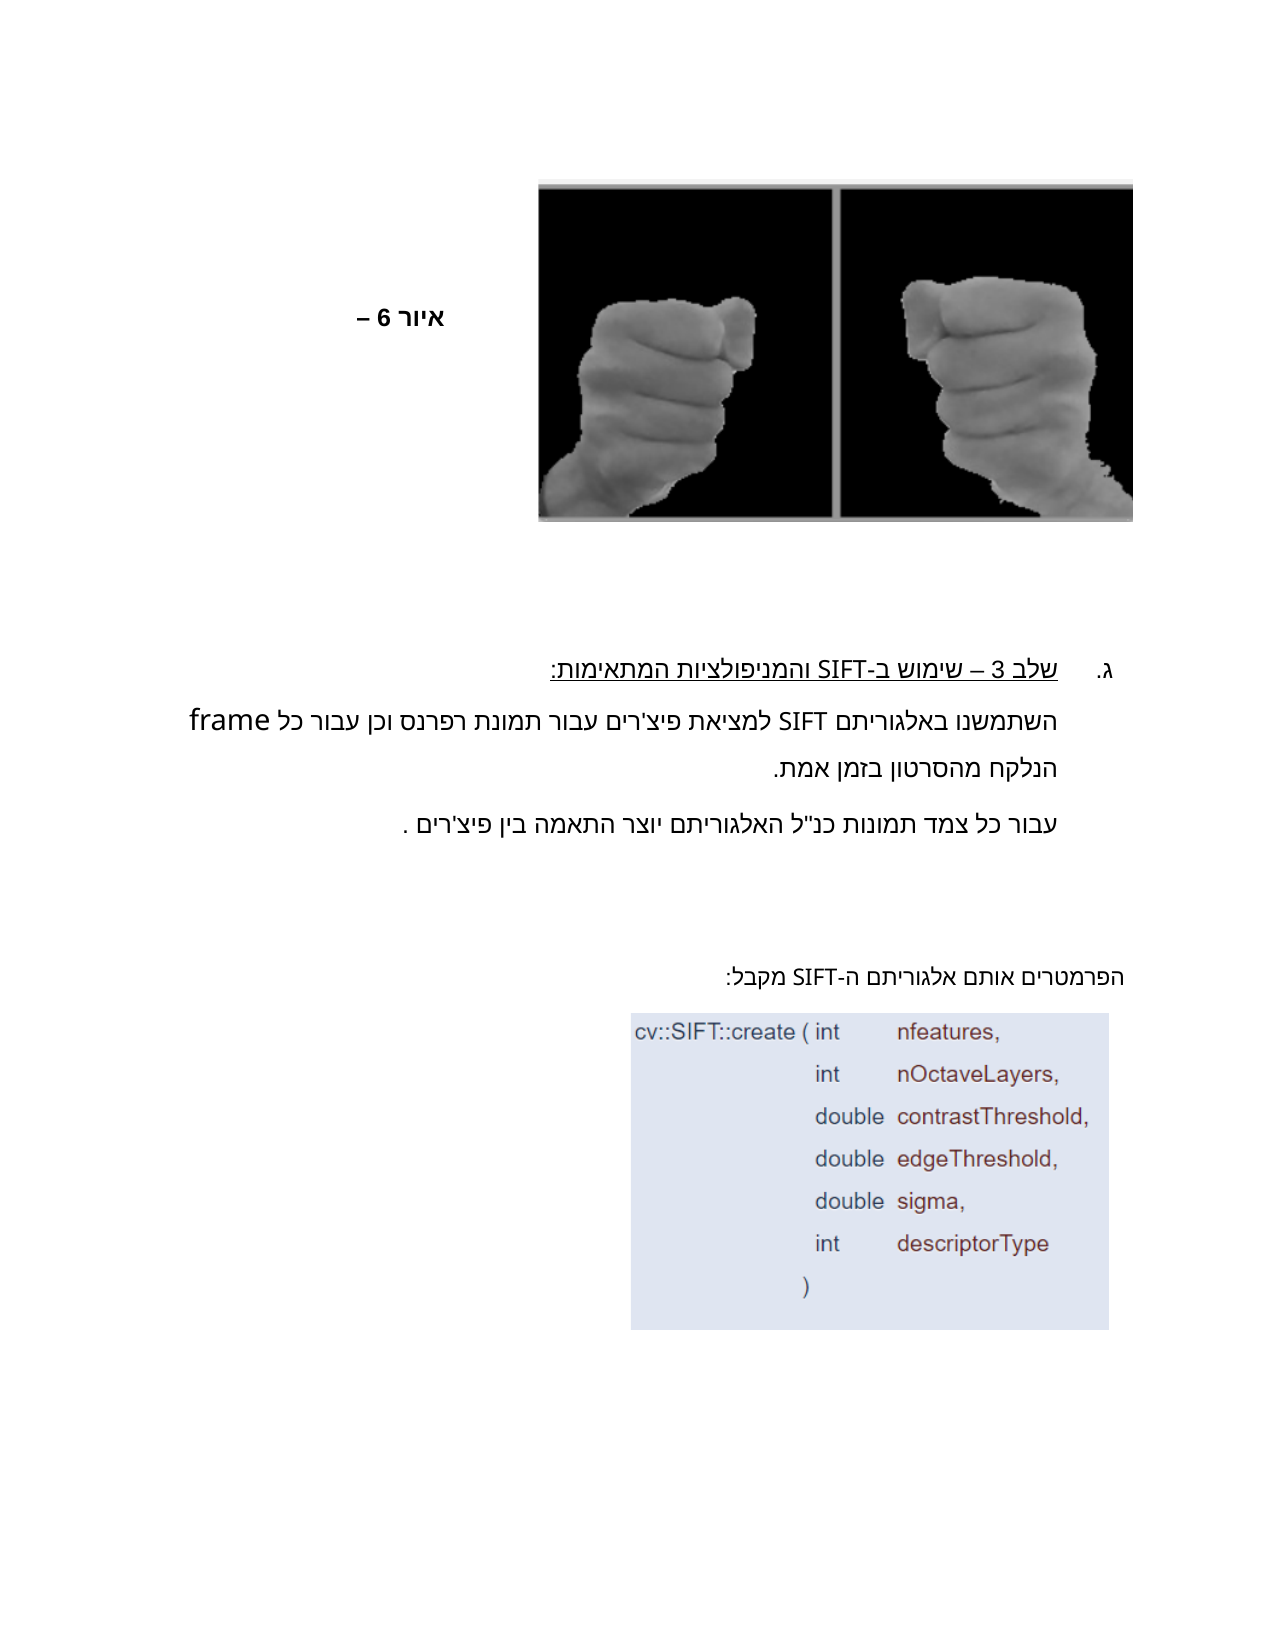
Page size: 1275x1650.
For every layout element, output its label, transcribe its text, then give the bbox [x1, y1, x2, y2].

text הפרמטרים אותם אלגוריתם ה-SIFT מקבל: [150, 961, 1125, 993]
picture [630, 1013, 1109, 1330]
list שלב 3 – שימוש ב-SIFT והמניפולציות המתאימות: השתמשנו באלגוריתם SIFT למציאת פיצ'רים עבור תמונת רפרנס וכן עבור כל frame הנלקח מהסרטון בזמן אמת. עבור כל צמד תמונות כנ"ל האלגוריתם יוצר התאמה בין פיצ'רים . [150, 651, 1095, 840]
list איור 6 – [150, 303, 538, 332]
picture [538, 179, 1133, 522]
